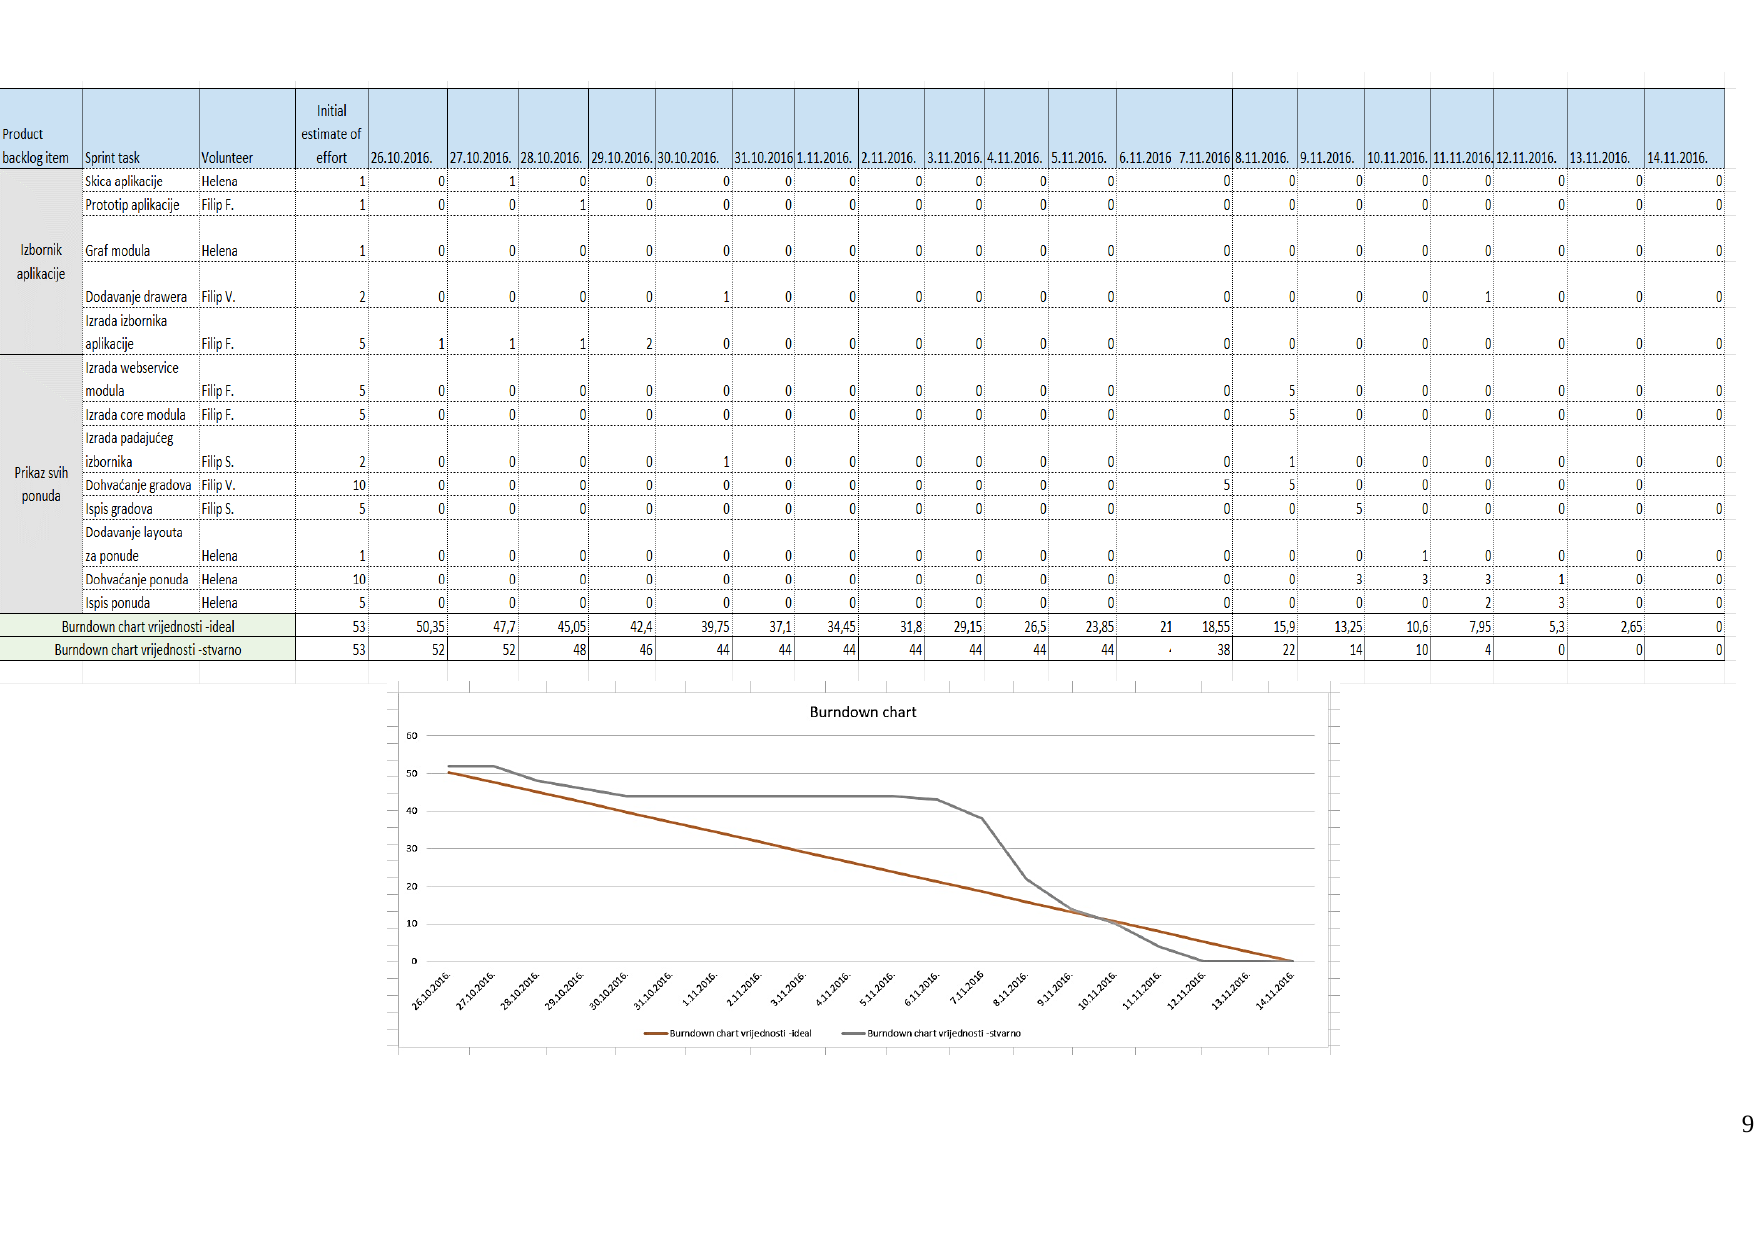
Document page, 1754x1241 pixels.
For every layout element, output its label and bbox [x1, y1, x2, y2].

picture [0, 72, 1736, 1055]
